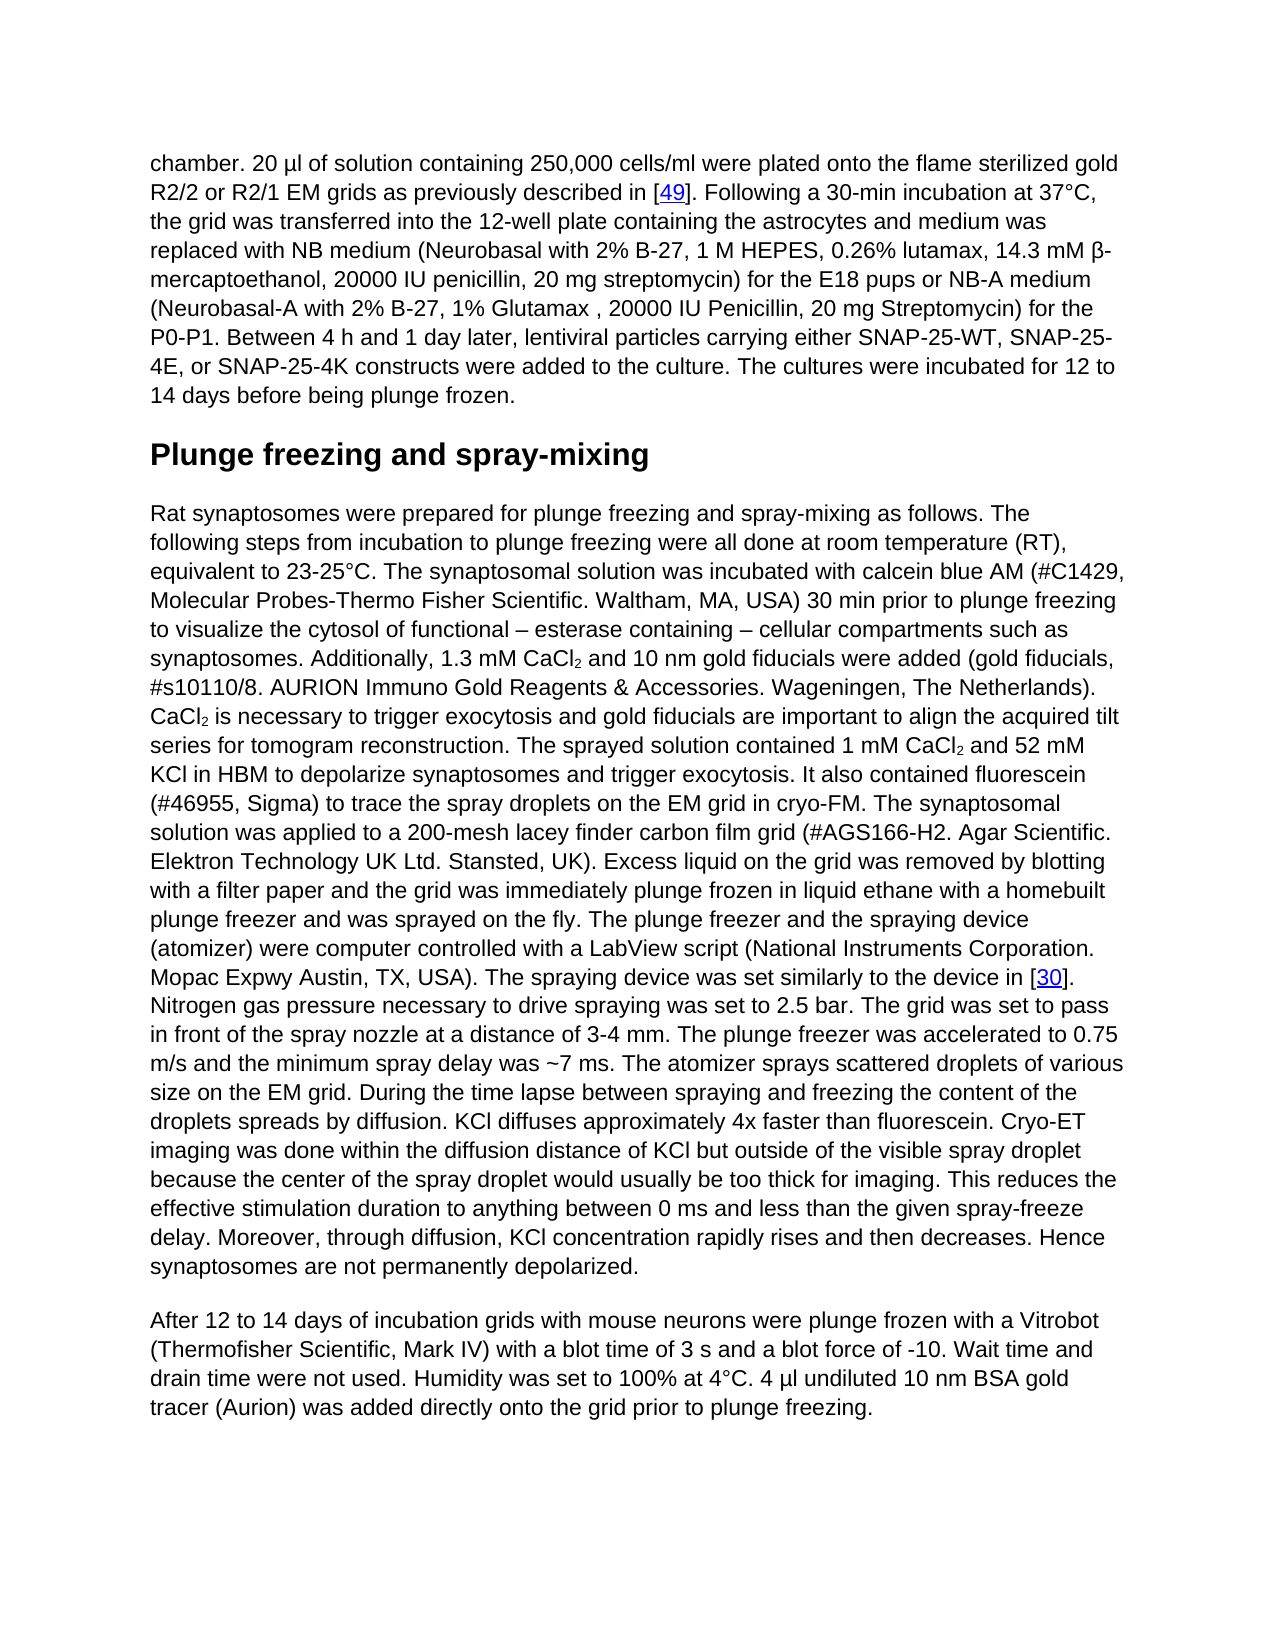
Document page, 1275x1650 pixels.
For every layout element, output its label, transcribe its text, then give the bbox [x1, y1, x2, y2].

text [150, 150, 1125, 408]
subtitle Plunge freezing and spray-mixing [150, 436, 1125, 472]
text After 12 to 14 days of incubation grids with mouse neurons were plunge frozen with a Vitrobot (Thermofisher Scientific, Mark IV) with a blot time of 3 s and a blot force of -10. Wait time and drain time were not used. Humidity was set to 100% at 4°C. 4 µl undiluted 10 nm BSA gold tracer (Aurion) was added directly onto the grid prior to plunge freezing. [150, 1307, 1125, 1420]
text Rat synaptosomes were prepared for plunge freezing and spray-mixing as follows. The following steps from incubation to plunge freezing were all done at room temperature (RT), equivalent to 23-25°C. The synaptosomal solution was incubated with calcein blue AM (#C1429, Molecular Probes-Thermo Fisher Scientific. Waltham, MA, USA) 30 min prior to plunge freezing to visualize the cytosol of functional – esterase containing – cellular compartments such as synaptosomes. Additionally, 1.3 mM CaCl2 and 10 nm gold fiducials were added (gold fiducials, #s10110/8. AURION Immuno Gold Reagents & Accessories. Wageningen, The Netherlands). CaCl2 is necessary to trigger exocytosis and gold fiducials are important to align the acquired tilt series for tomogram reconstruction. The sprayed solution contained 1 mM CaCl2 and 52 mM KCl in HBM to depolarize synaptosomes and trigger exocytosis. It also contained fluorescein (#46955, Sigma) to trace the spray droplets on the EM grid in cryo-FM. The synaptosomal solution was applied to a 200-mesh lacey finder carbon film grid (#AGS166-H2. Agar Scientific. Elektron Technology UK Ltd. Stansted, UK). Excess liquid on the grid was removed by blotting with a filter paper and the grid was immediately plunge frozen in liquid ethane with a homebuilt plunge freezer and was sprayed on the fly. The plunge freezer and the spraying device (atomizer) were computer controlled with a LabView script (National Instruments Corporation. Mopac Expwy Austin, TX, USA). The spraying device was set similarly to the device in [30]. Nitrogen gas pressure necessary to drive spraying was set to 2.5 bar. The grid was set to pass in front of the spray nozzle at a distance of 3-4 mm. The plunge freezer was accelerated to 0.75 m/s and the minimum spray delay was ~7 ms. The atomizer sprays scattered droplets of various size on the EM grid. During the time lapse between spraying and freezing the content of the droplets spreads by diffusion. KCl diffuses approximately 4x faster than fluorescein. Cryo-ET imaging was done within the diffusion distance of KCl but outside of the visible spray droplet because the center of the spray droplet would usually be too thick for imaging. This reduces the effective stimulation duration to anything between 0 ms and less than the given spray-freeze delay. Moreover, through diffusion, KCl concentration rapidly rises and then decreases. Hence synaptosomes are not permanently depolarized. [150, 500, 1125, 1279]
